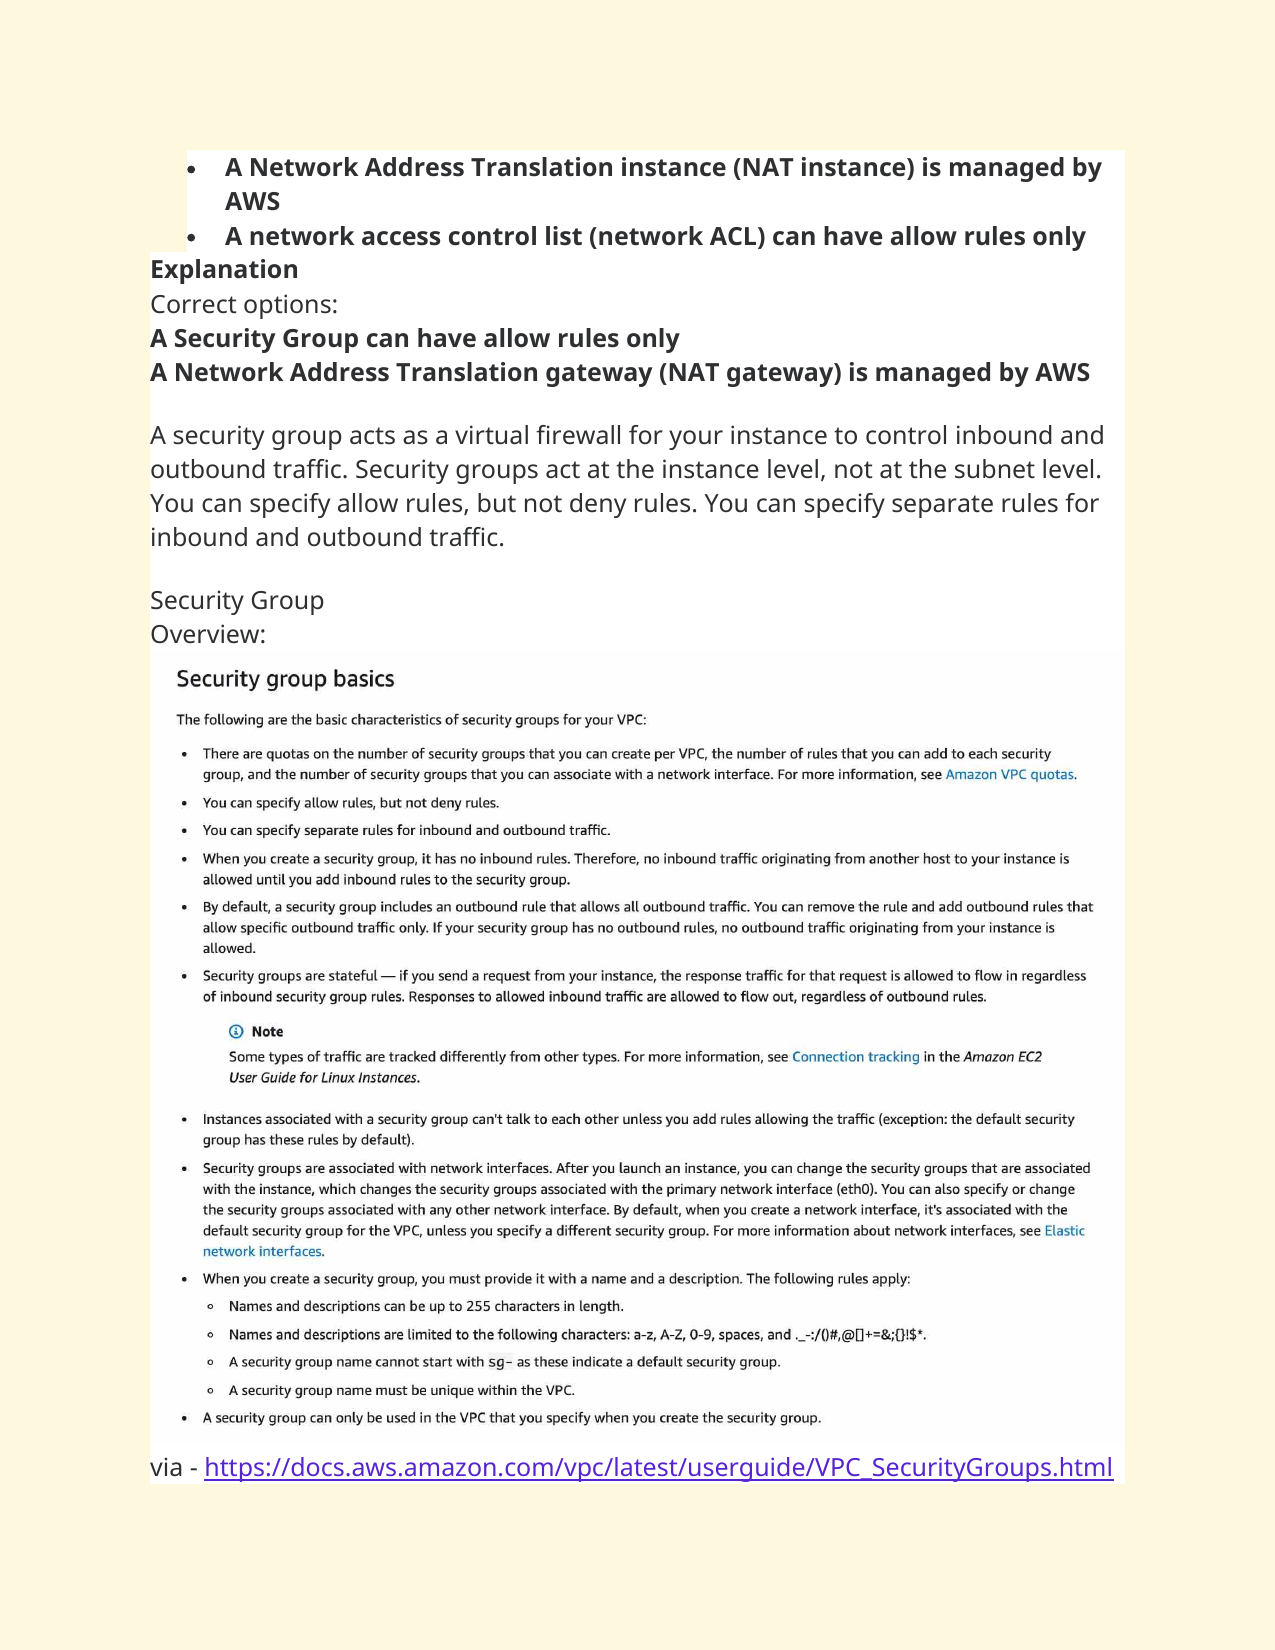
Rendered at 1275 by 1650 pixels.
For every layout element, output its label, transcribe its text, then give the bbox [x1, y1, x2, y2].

text A security group acts as a virtual firewall for your instance to control inbound and outbound traffic. Security groups act at the instance level, not at the subnet level. You can specify allow rules, but not deny rules. You can specify separate rules for inbound and outbound traffic. [150, 418, 1125, 554]
text Correct options: [150, 286, 1125, 320]
list A Network Address Translation instance (NAT instance) is managed by AWS [187, 150, 1125, 218]
text A Security Group can have allow rules only [150, 320, 1125, 354]
text Security Group Overview: via - https://docs.aws.amazon.com/vpc/latest/userguide/VPC_SecurityGroups.html [150, 1443, 1125, 1484]
text Security Group Overview: via - https://docs.aws.amazon.com/vpc/latest/userguide/VPC_SecurityGroups.html [150, 583, 1125, 651]
picture [150, 651, 1125, 1443]
list A network access control list (network ACL) can have allow rules only [187, 218, 1125, 252]
subtitle Explanation [150, 252, 1125, 286]
text A Network Address Translation gateway (NAT gateway) is managed by AWS [150, 354, 1125, 388]
